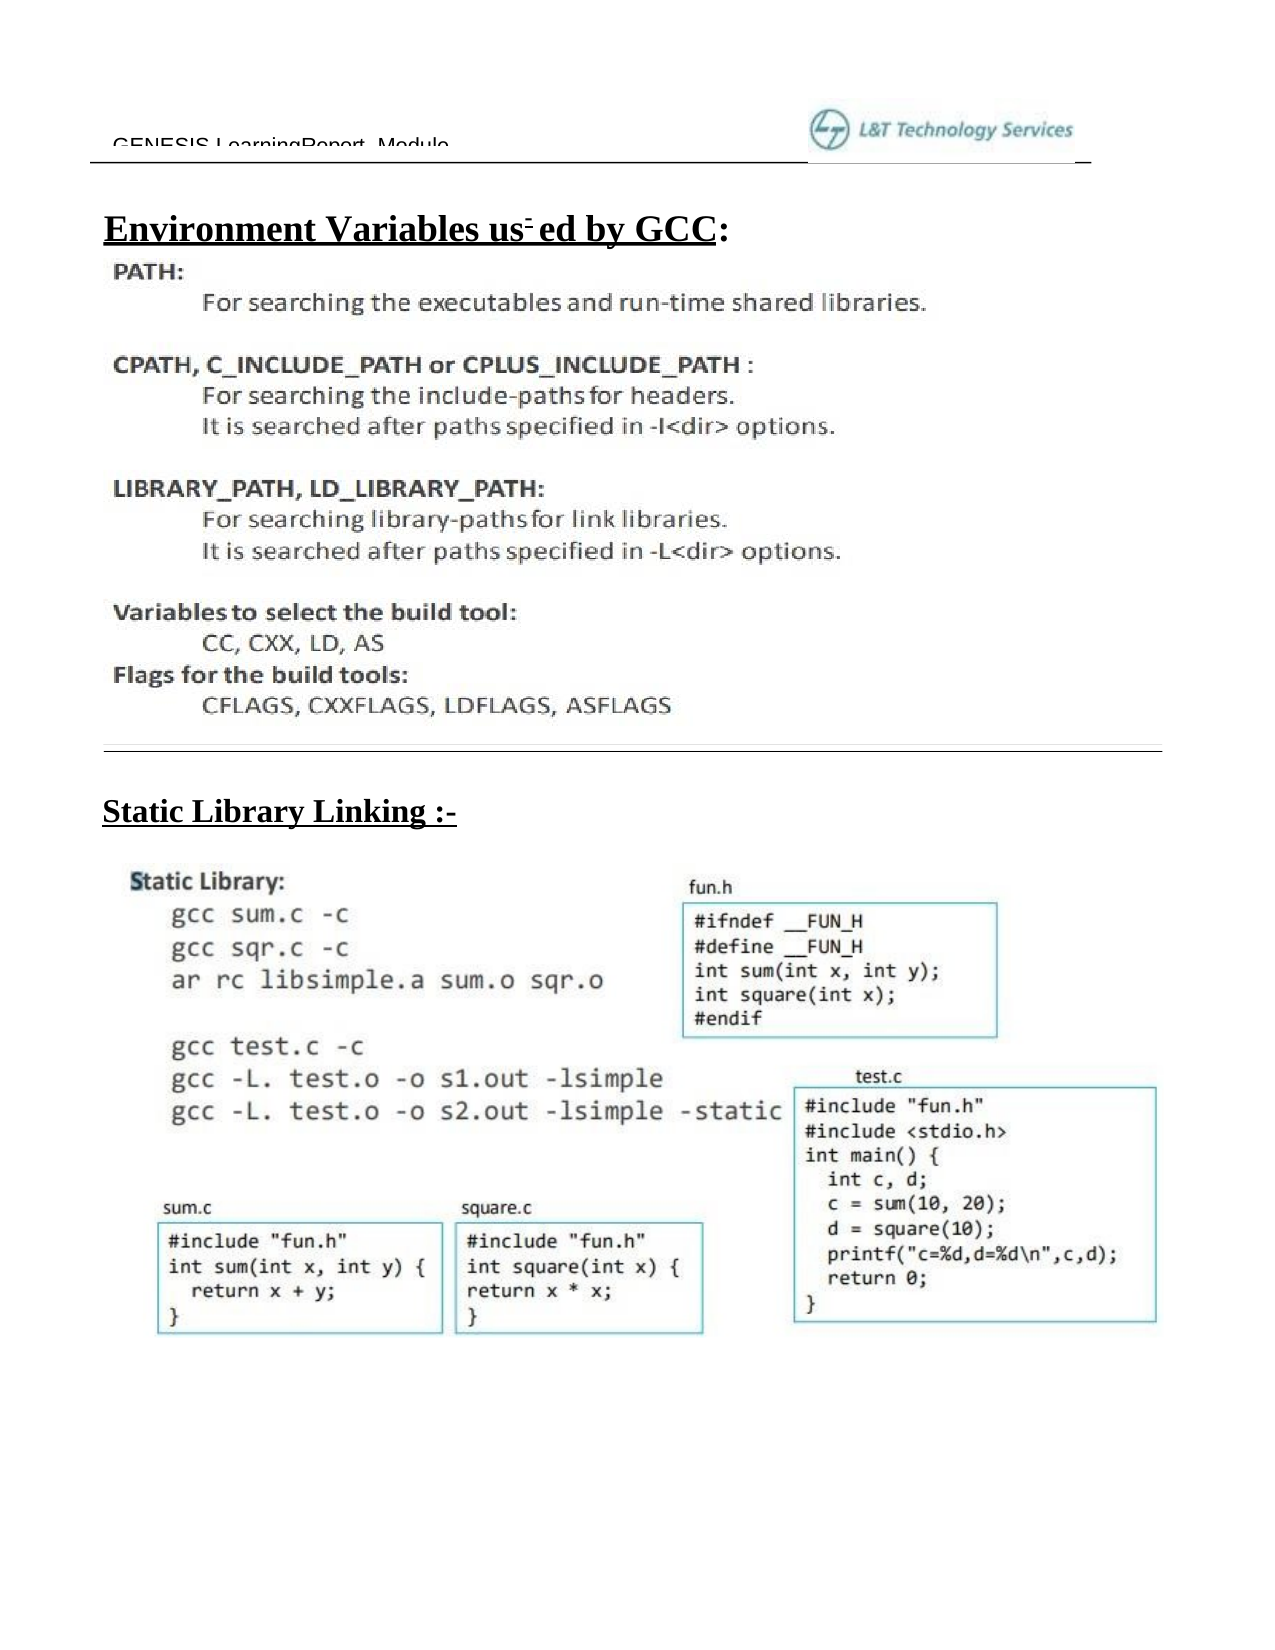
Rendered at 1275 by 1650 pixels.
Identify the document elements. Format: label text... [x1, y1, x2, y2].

picture [121, 863, 1164, 1338]
picture [103, 258, 1163, 752]
picture [808, 98, 1075, 163]
text Environment Variables us- ed by GCC: [103, 202, 1219, 250]
text Static Library Linking :- [102, 792, 1219, 830]
